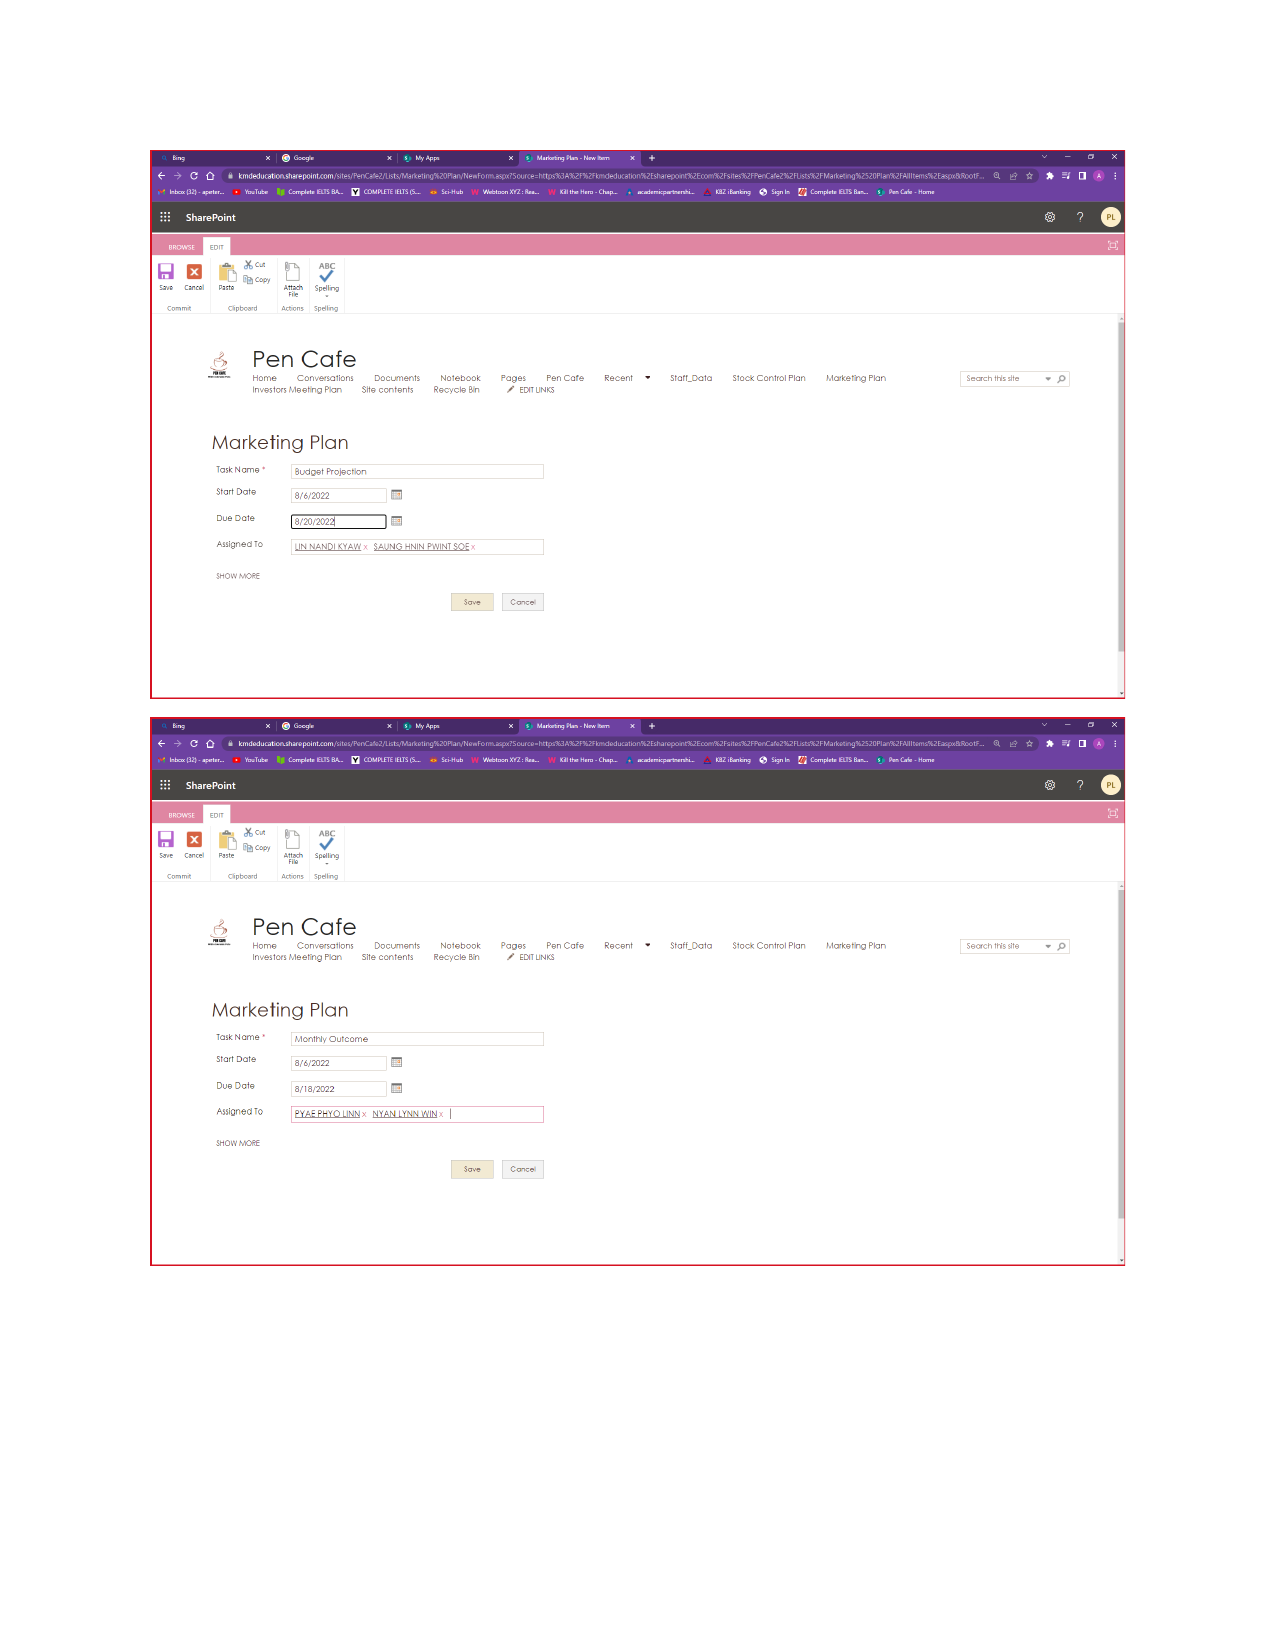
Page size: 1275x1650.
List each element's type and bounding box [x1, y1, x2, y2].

picture [150, 717, 1125, 1266]
picture [150, 150, 1125, 699]
